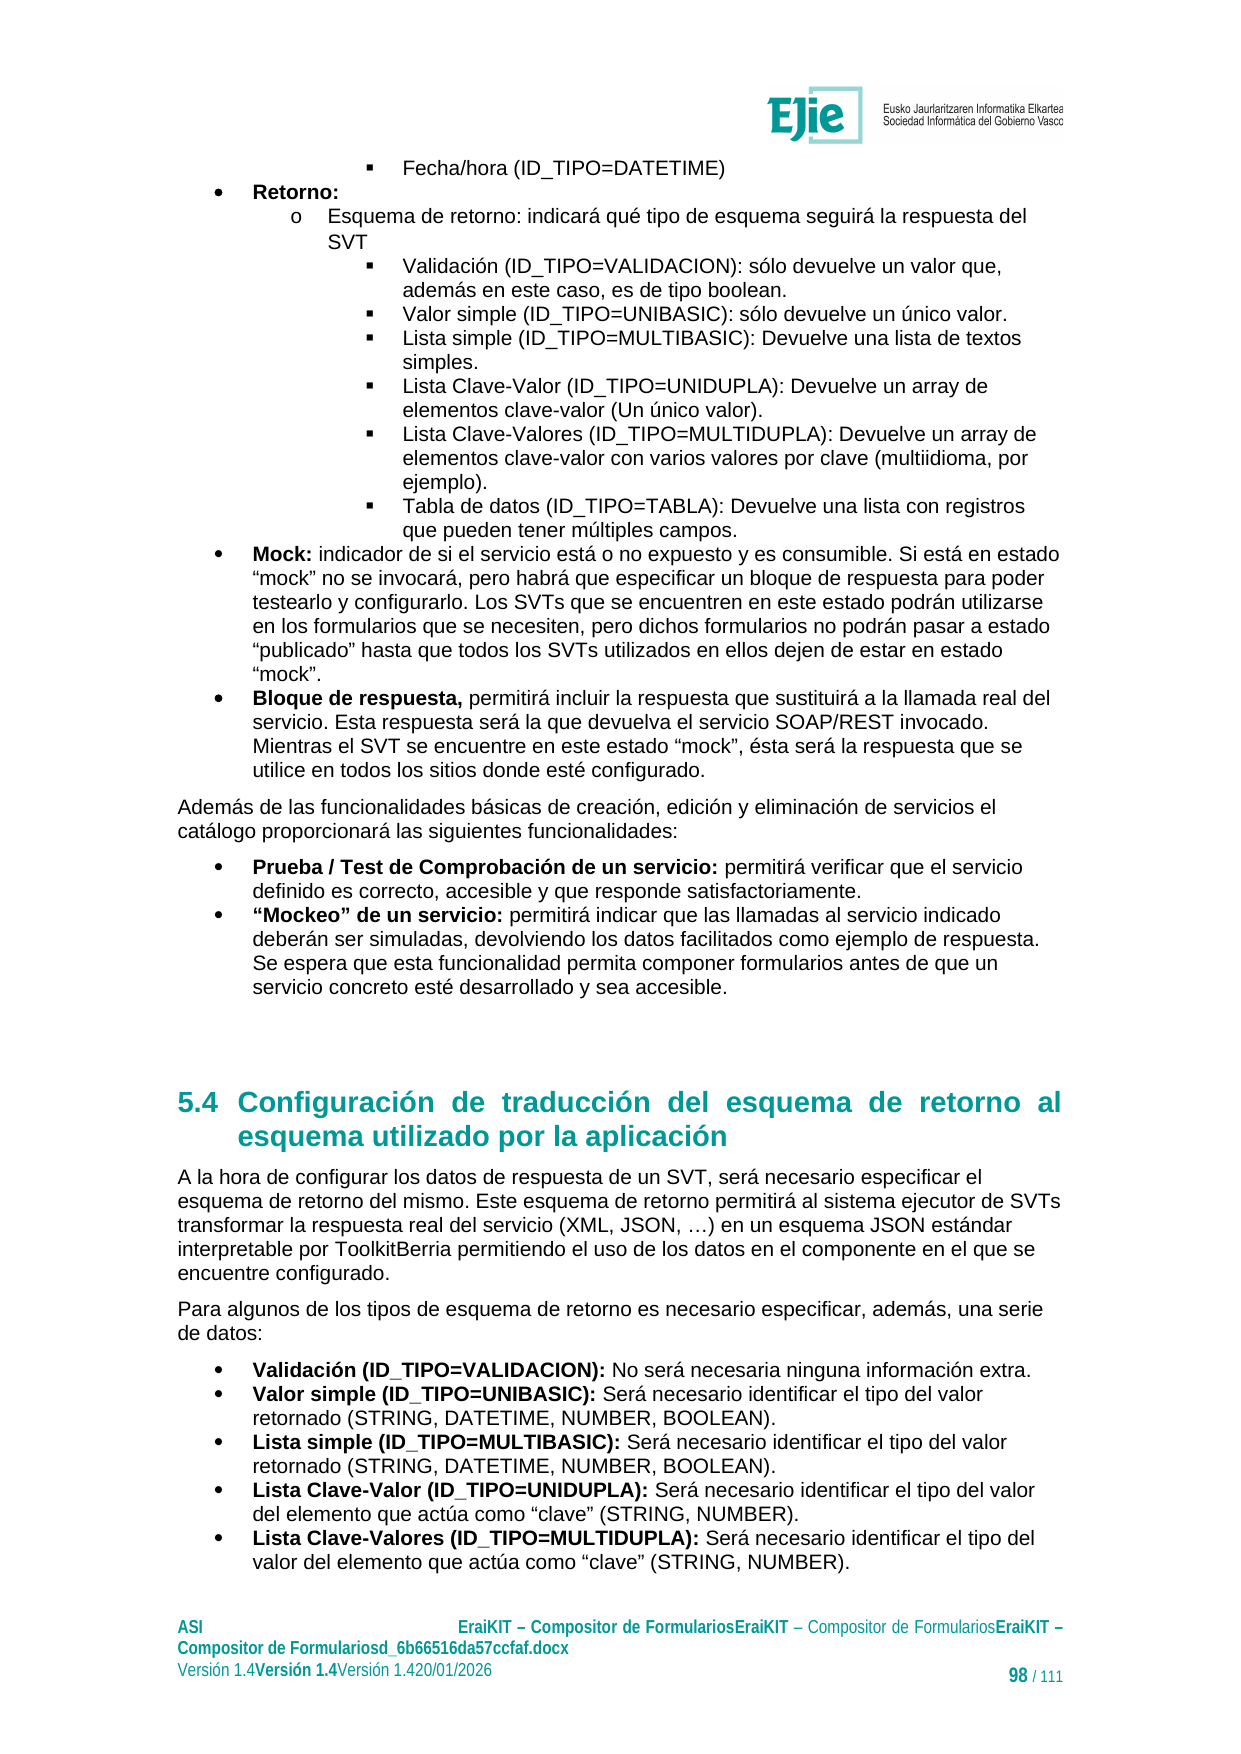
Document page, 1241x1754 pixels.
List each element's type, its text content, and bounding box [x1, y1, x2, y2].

list Retorno: [215, 180, 1063, 204]
list Lista simple (ID_TIPO=MULTIBASIC): Será necesario identificar el tipo del valor retornado (STRING, DATETIME, NUMBER, BOOLEAN). [215, 1430, 1063, 1478]
picture [767, 86, 1064, 144]
list Fecha/hora (ID_TIPO=DATETIME) [365, 156, 1063, 180]
text A la hora de configurar los datos de respuesta de un SVT, será necesario especificar el esquema de retorno del mismo. Este esquema de retorno permitirá al sistema ejecutor de SVTs transformar la respuesta real del servicio (XML, JSON, …) en un esquema JSON estándar interpretable por ToolkitBerria permitiendo el uso de los datos en el componente en el que se encuentre configurado. [177, 1165, 1063, 1285]
list Lista simple (ID_TIPO=MULTIBASIC): Devuelve una lista de textos simples. [365, 326, 1063, 374]
list Tabla de datos (ID_TIPO=TABLA): Devuelve una lista con registros que pueden tener múltiples campos. [365, 494, 1063, 542]
list Lista Clave-Valor (ID_TIPO=UNIDUPLA): Devuelve un array de elementos clave-valor (Un único valor). [365, 374, 1063, 422]
list “Mockeo” de un servicio: permitirá indicar que las llamadas al servicio indicado deberán ser simuladas, devolviendo los datos facilitados como ejemplo de respuesta. Se espera que esta funcionalidad permita componer formularios antes de que un servicio concreto esté desarrollado y sea accesible. [215, 903, 1063, 999]
list Mock: indicador de si el servicio está o no expuesto y es consumible. Si está en estado “mock” no se invocará, pero habrá que especificar un bloque de respuesta para poder testearlo y configurarlo. Los SVTs que se encuentren en este estado podrán utilizarse en los formularios que se necesiten, pero dichos formularios no podrán pasar a estado “publicado” hasta que todos los SVTs utilizados en ellos dejen de estar en estado “mock”. [215, 542, 1063, 686]
list Esquema de retorno: indicará qué tipo de esquema seguirá la respuesta del SVT [290, 204, 1063, 254]
list Prueba / Test de Comprobación de un servicio: permitirá verificar que el servicio definido es correcto, accesible y que responde satisfactoriamente. [215, 855, 1063, 903]
list Lista Clave-Valores (ID_TIPO=MULTIDUPLA): Devuelve un array de elementos clave-valor con varios valores por clave (multiidioma, por ejemplo). [365, 422, 1063, 494]
list Valor simple (ID_TIPO=UNIBASIC): Será necesario identificar el tipo del valor retornado (STRING, DATETIME, NUMBER, BOOLEAN). [215, 1382, 1063, 1430]
text Para algunos de los tipos de esquema de retorno es necesario especificar, además, una serie de datos: [177, 1297, 1063, 1345]
list Valor simple (ID_TIPO=UNIBASIC): sólo devuelve un único valor. [365, 302, 1063, 326]
list Lista Clave-Valor (ID_TIPO=UNIDUPLA): Será necesario identificar el tipo del valor del elemento que actúa como “clave” (STRING, NUMBER). [215, 1478, 1063, 1526]
list Validación (ID_TIPO=VALIDACION): No será necesaria ninguna información extra. [215, 1358, 1063, 1382]
list Validación (ID_TIPO=VALIDACION): sólo devuelve un valor que, además en este caso, es de tipo boolean. [365, 254, 1063, 302]
subtitle Configuración de traducción del esquema de retorno al esquema utilizado por la aplicación [177, 1085, 1063, 1152]
list Bloque de respuesta, permitirá incluir la respuesta que sustituirá a la llamada real del servicio. Esta respuesta será la que devuelva el servicio SOAP/REST invocado. Mientras el SVT se encuentre en este estado “mock”, ésta será la respuesta que se utilice en todos los sitios donde esté configurado. [215, 686, 1063, 782]
list Lista Clave-Valores (ID_TIPO=MULTIDUPLA): Será necesario identificar el tipo del valor del elemento que actúa como “clave” (STRING, NUMBER). [215, 1526, 1063, 1574]
text Además de las funcionalidades básicas de creación, edición y eliminación de servicios el catálogo proporcionará las siguientes funcionalidades: [177, 794, 1063, 842]
